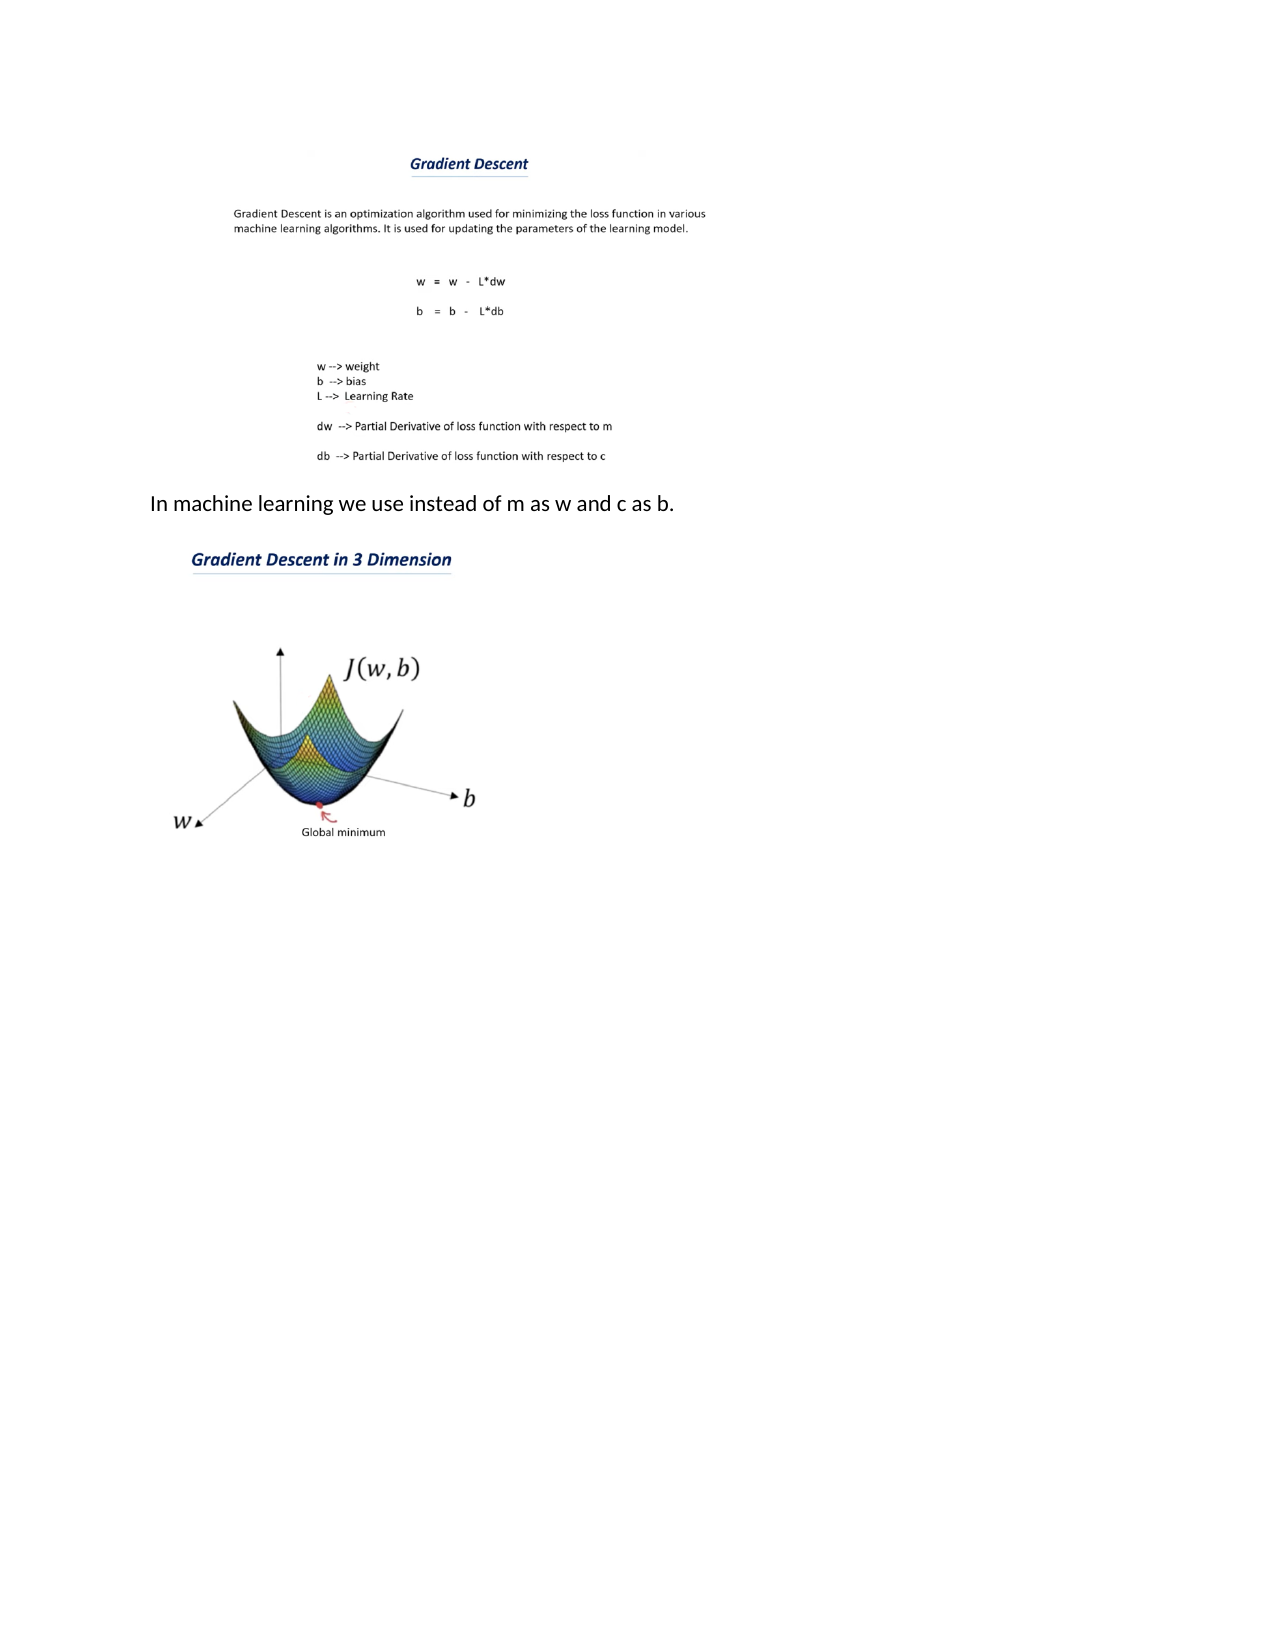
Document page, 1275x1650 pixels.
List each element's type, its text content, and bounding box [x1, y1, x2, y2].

picture [225, 150, 712, 465]
text In machine learning we use instead of m as w and c as b. [150, 489, 1125, 517]
picture [150, 542, 492, 846]
